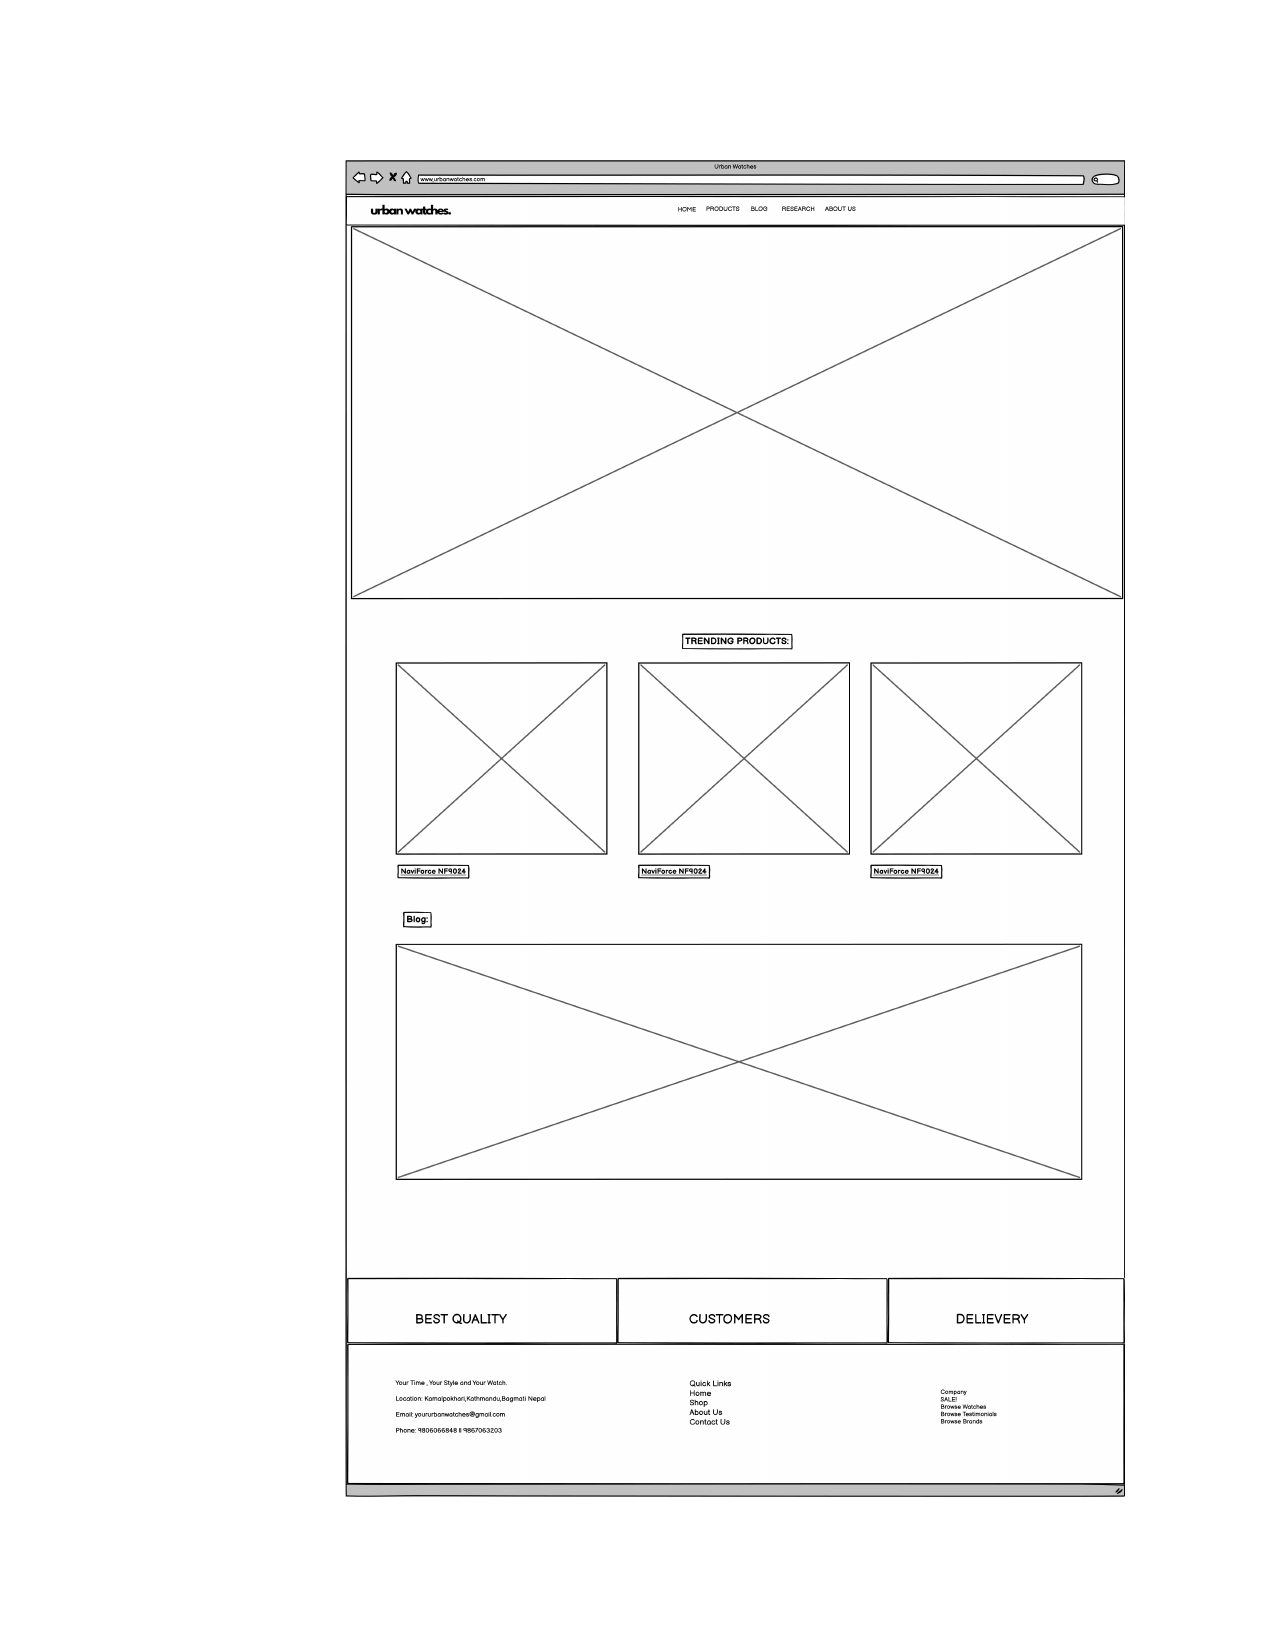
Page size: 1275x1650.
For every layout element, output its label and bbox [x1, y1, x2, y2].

picture [345, 160, 1125, 1497]
